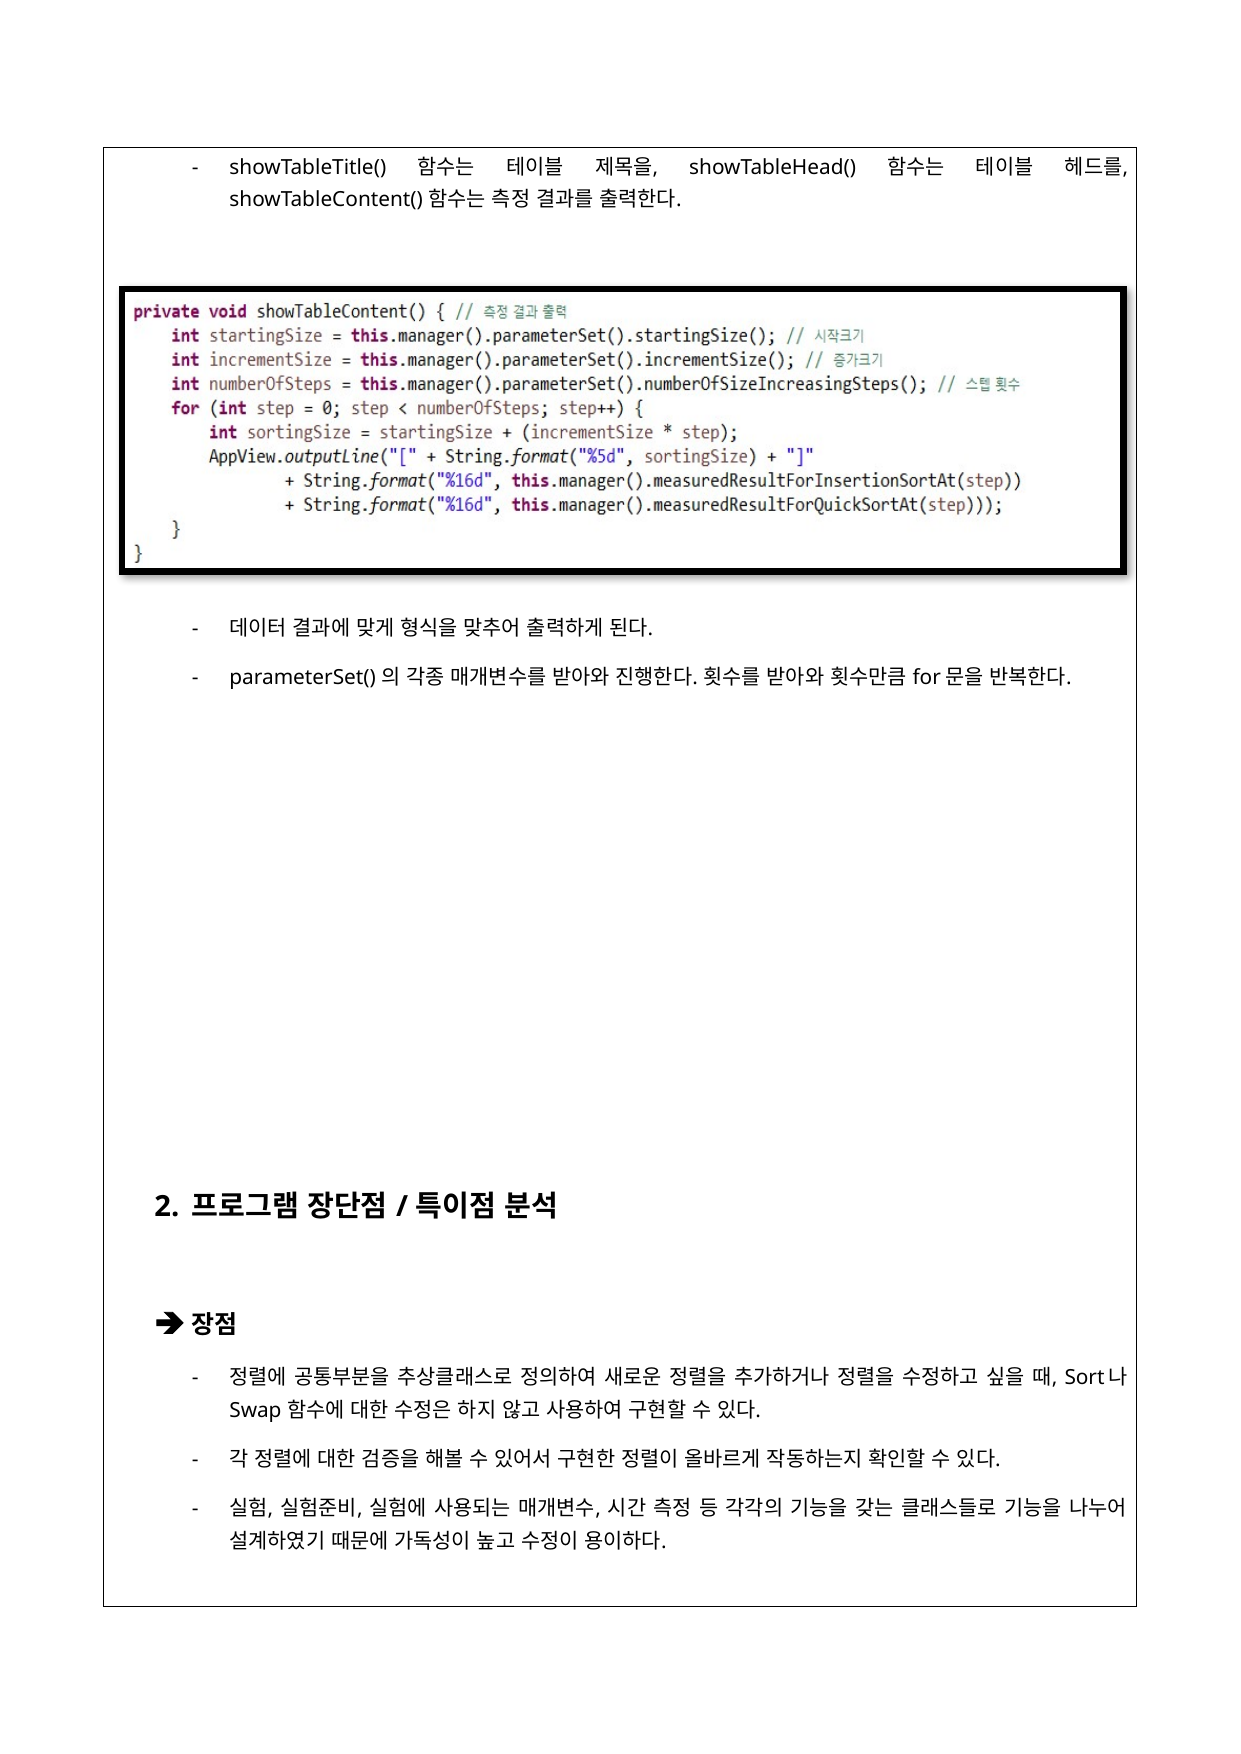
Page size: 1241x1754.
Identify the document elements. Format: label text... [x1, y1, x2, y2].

list 각 정렬에 대한 검증을 해볼 수 있어서 구현한 정렬이 올바르게 작동하는지 확인할 수 있다. [192, 1442, 1128, 1472]
list parameterSet() 의 각종 매개변수를 받아와 진행한다. 횟수를 받아와 횟수만큼 for문을 반복한다. [192, 660, 1128, 691]
list showTableTitle() 함수는 테이블 제목을, showTableHead() 함수는 테이블 헤드를, showTableContent() 함수는 측정 결과를 출력한다. [192, 150, 1128, 213]
list 실험, 실험준비, 실험에 사용되는 매개변수, 시간 측정 등 각각의 기능을 갖는 클래스들로 기능을 나누어 설계하였기 때문에 가독성이 높고 수정이 용이하다. [192, 1492, 1128, 1554]
list 프로그램 장단점 / 특이점 분석 [154, 1182, 1128, 1225]
list 장점 [154, 1304, 1128, 1341]
list 데이터 결과에 맞게 형식을 맞추어 출력하게 된다. [192, 611, 1128, 641]
picture [125, 292, 1120, 568]
list 정렬에 공통부분을 추상클래스로 정의하여 새로운 정렬을 추가하거나 정렬을 수정하고 싶을 때, Sort나 Swap 함수에 대한 수정은 하지 않고 사용하여 구현할 수 있다. [192, 1360, 1128, 1423]
